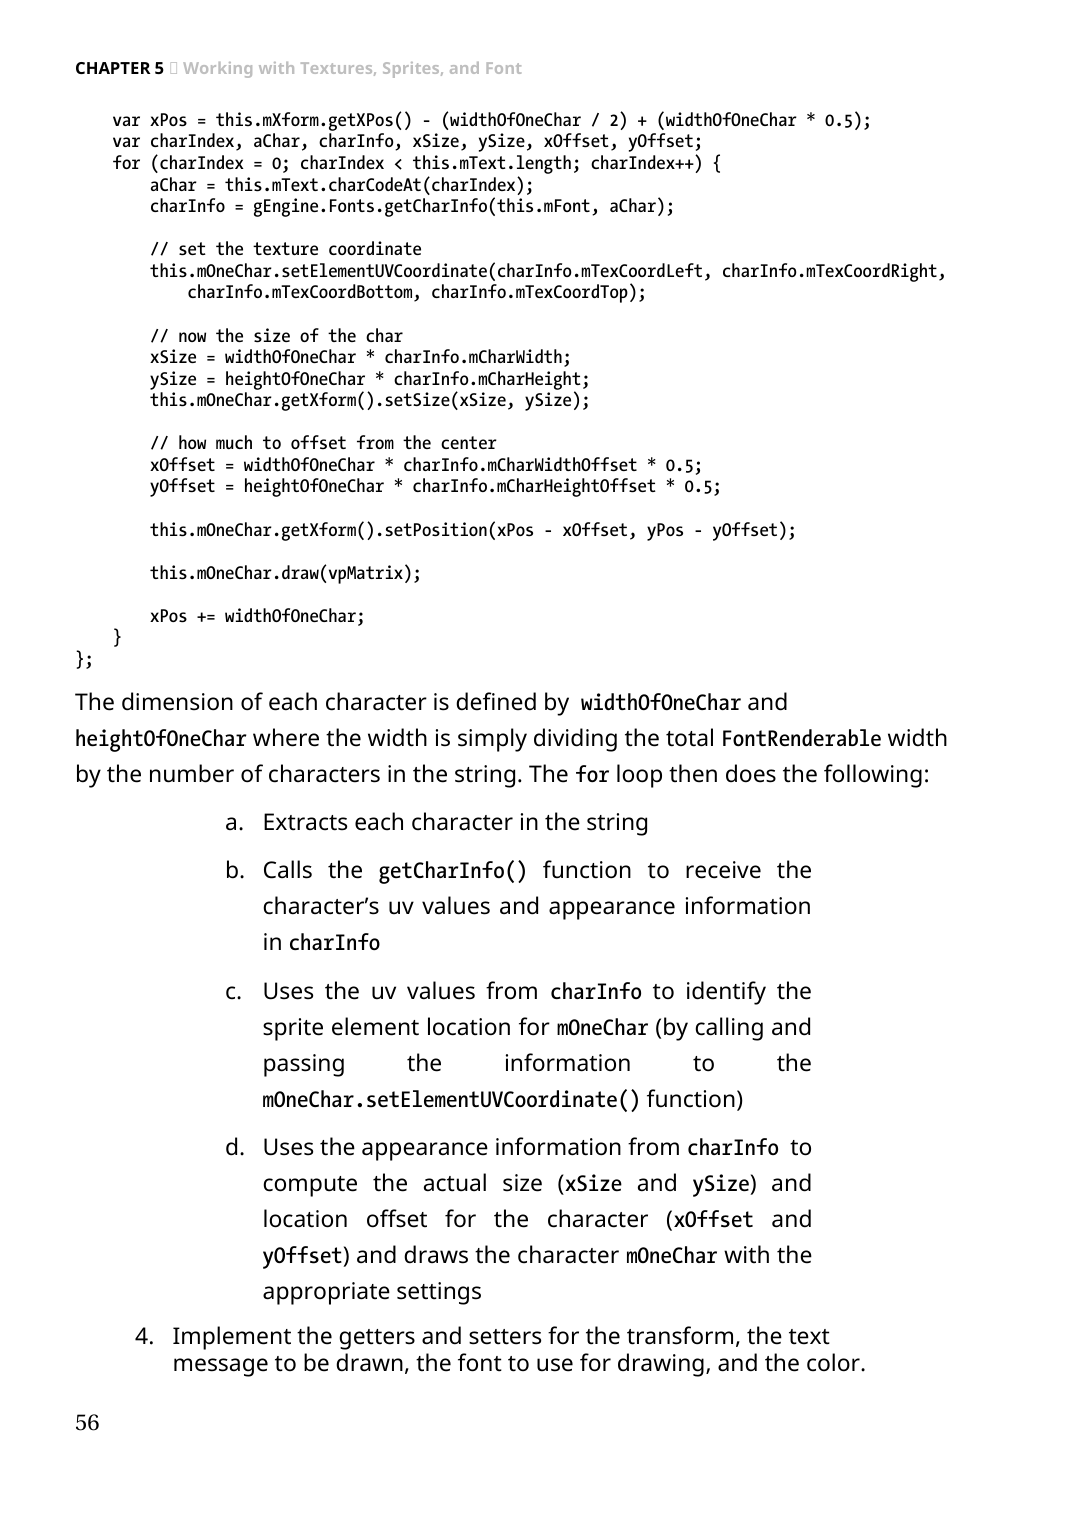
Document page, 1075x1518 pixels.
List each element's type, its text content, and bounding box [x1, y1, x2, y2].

text xSize = widthOfOneChar * charInfo.mCharWidth; [75, 350, 962, 368]
text charInfo = gEngine.Fonts.getCharInfo(this.mFont, aChar); [75, 199, 962, 217]
list Uses the appearance information from charInfo to compute the actual size (xSize and ySize) and location offset for the character (xOffset and yOffset) and draws the character mOneChar with the appropriate settings [225, 1131, 812, 1306]
list Extracts each character in the string [225, 806, 812, 837]
text var xPos = this.mXform.getXPos() - (widthOfOneChar / 2) + (widthOfOneChar * 0.5); [75, 112, 962, 131]
text this.mOneChar.getXform().setSize(xSize, ySize); [75, 393, 962, 412]
text // now the size of the char [75, 328, 962, 347]
text for (charIndex = 0; charIndex < this.mText.length; charIndex++) { [75, 156, 962, 174]
list Implement the getters and setters for the transform, the text message to be drawn, the font to use for drawing, and the color. [135, 1323, 872, 1377]
text var charIndex, aChar, charInfo, xSize, ySize, xOffset, yOffset; [75, 134, 962, 153]
text this.mOneChar.setElementUVCoordinate(charInfo.mTexCoordLeft, charInfo.mTexCoordRight, [75, 263, 962, 282]
text this.mOneChar.draw(vpMatrix); [75, 565, 962, 584]
list Calls the getCharInfo() function to receive the character’s uv values and appearance information in charInfo [225, 854, 812, 957]
text this.mOneChar.getXform().setPosition(xPos - xOffset, yPos - yOffset); [75, 522, 962, 541]
text charInfo.mTexCoordBottom, charInfo.mTexCoordTop); [75, 285, 962, 304]
text } [75, 630, 962, 649]
text ySize = heightOfOneChar * charInfo.mCharHeight; [75, 371, 962, 390]
text yOffset = heightOfOneChar * charInfo.mCharHeightOffset * 0.5; [75, 479, 962, 498]
text The dimension of each character is defined by widthOfOneChar and heightOfOneChar where the width is simply dividing the total FontRenderable width by the number of characters in the string. The for loop then does the following: [75, 686, 962, 789]
text }; [75, 652, 962, 670]
text xPos += widthOfOneChar; [75, 608, 962, 627]
list Uses the uv values from charInfo to identify the sprite element location for mOneChar (by calling and passing the information to the mOneChar.setElementUVCoordinate() function) [225, 975, 812, 1114]
text // set the texture coordinate [75, 242, 962, 261]
text // how much to offset from the center [75, 436, 962, 455]
text xOffset = widthOfOneChar * charInfo.mCharWidthOffset * 0.5; [75, 457, 962, 476]
text aChar = this.mText.charCodeAt(charIndex); [75, 177, 962, 196]
